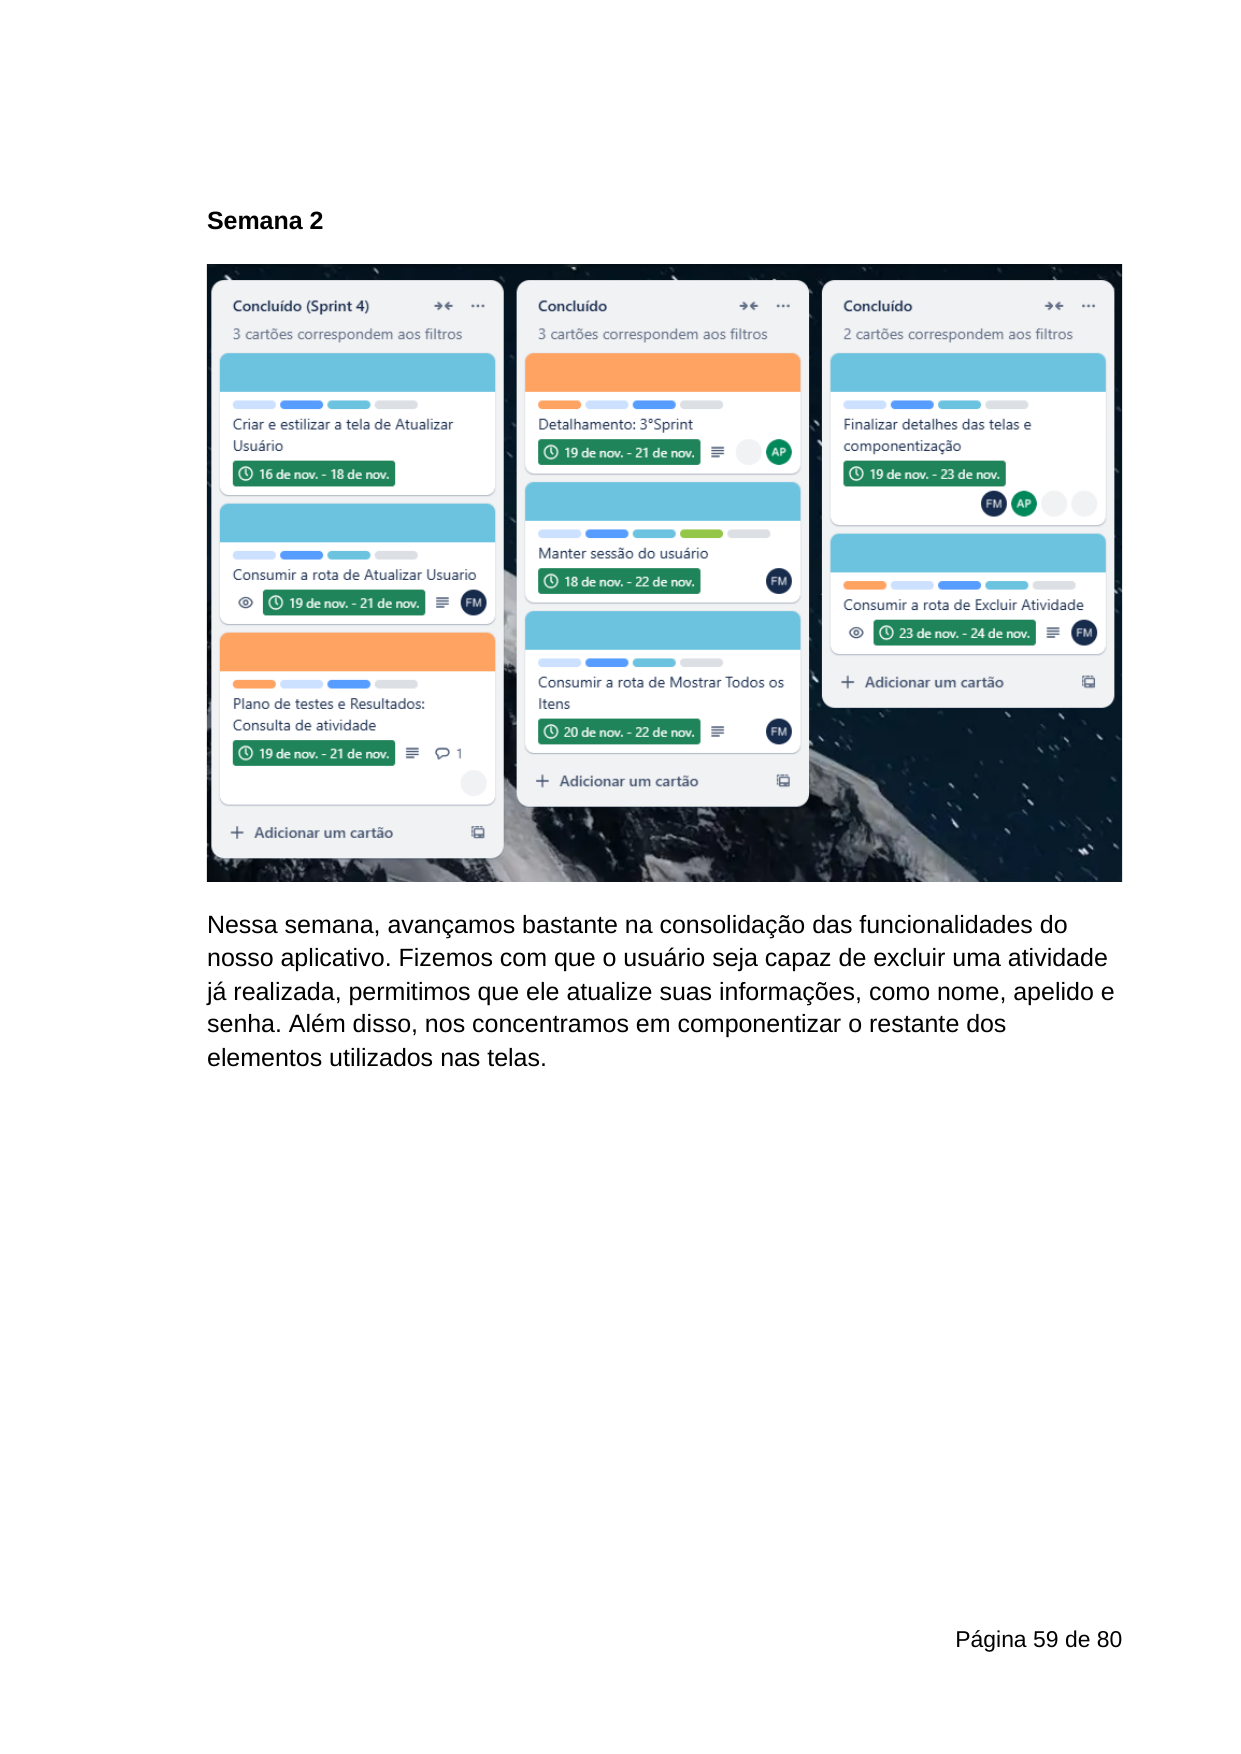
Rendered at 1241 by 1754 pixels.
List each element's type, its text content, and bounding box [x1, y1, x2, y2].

text Semana 2 [207, 206, 1122, 235]
text Nessa semana, avançamos bastante na consolidação das funcionalidades do nosso aplicativo. Fizemos com que o usuário seja capaz de excluir uma atividade já realizada, permitimos que ele atualize suas informações, como nome, apelido e senha. Além disso, nos concentramos em componentizar o restante dos elementos utilizados nas telas. [207, 910, 1122, 1071]
picture [206, 264, 1123, 882]
